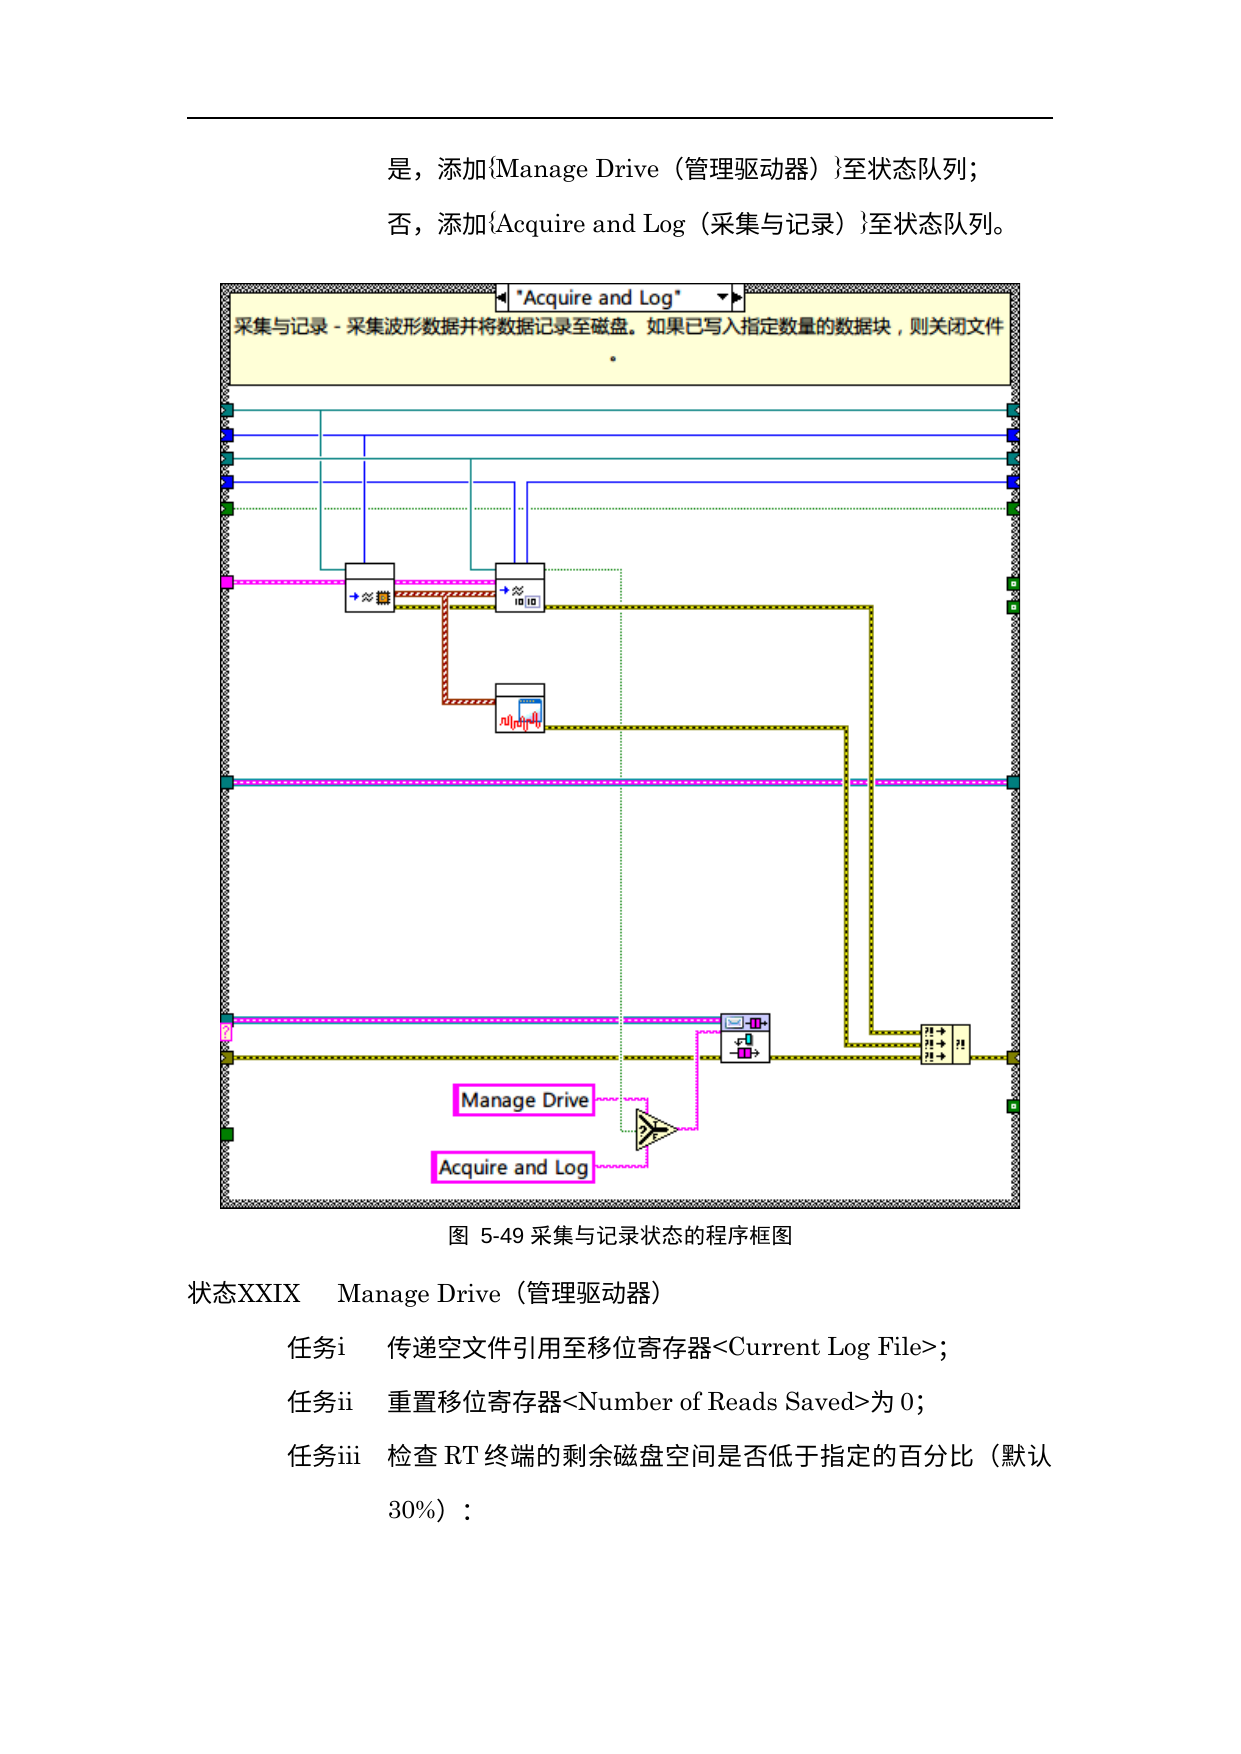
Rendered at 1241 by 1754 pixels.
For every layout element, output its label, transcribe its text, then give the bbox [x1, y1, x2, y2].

picture [220, 283, 1020, 1209]
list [287, 150, 1053, 241]
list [287, 1437, 1053, 1527]
list 传递空文件引用至移位寄存器<Current Log File>； [287, 1328, 1053, 1364]
list Manage Drive（管理驱动器） [187, 1274, 1053, 1310]
list 重置移位寄存器<Number of Reads Saved>为0； [287, 1382, 1053, 1419]
